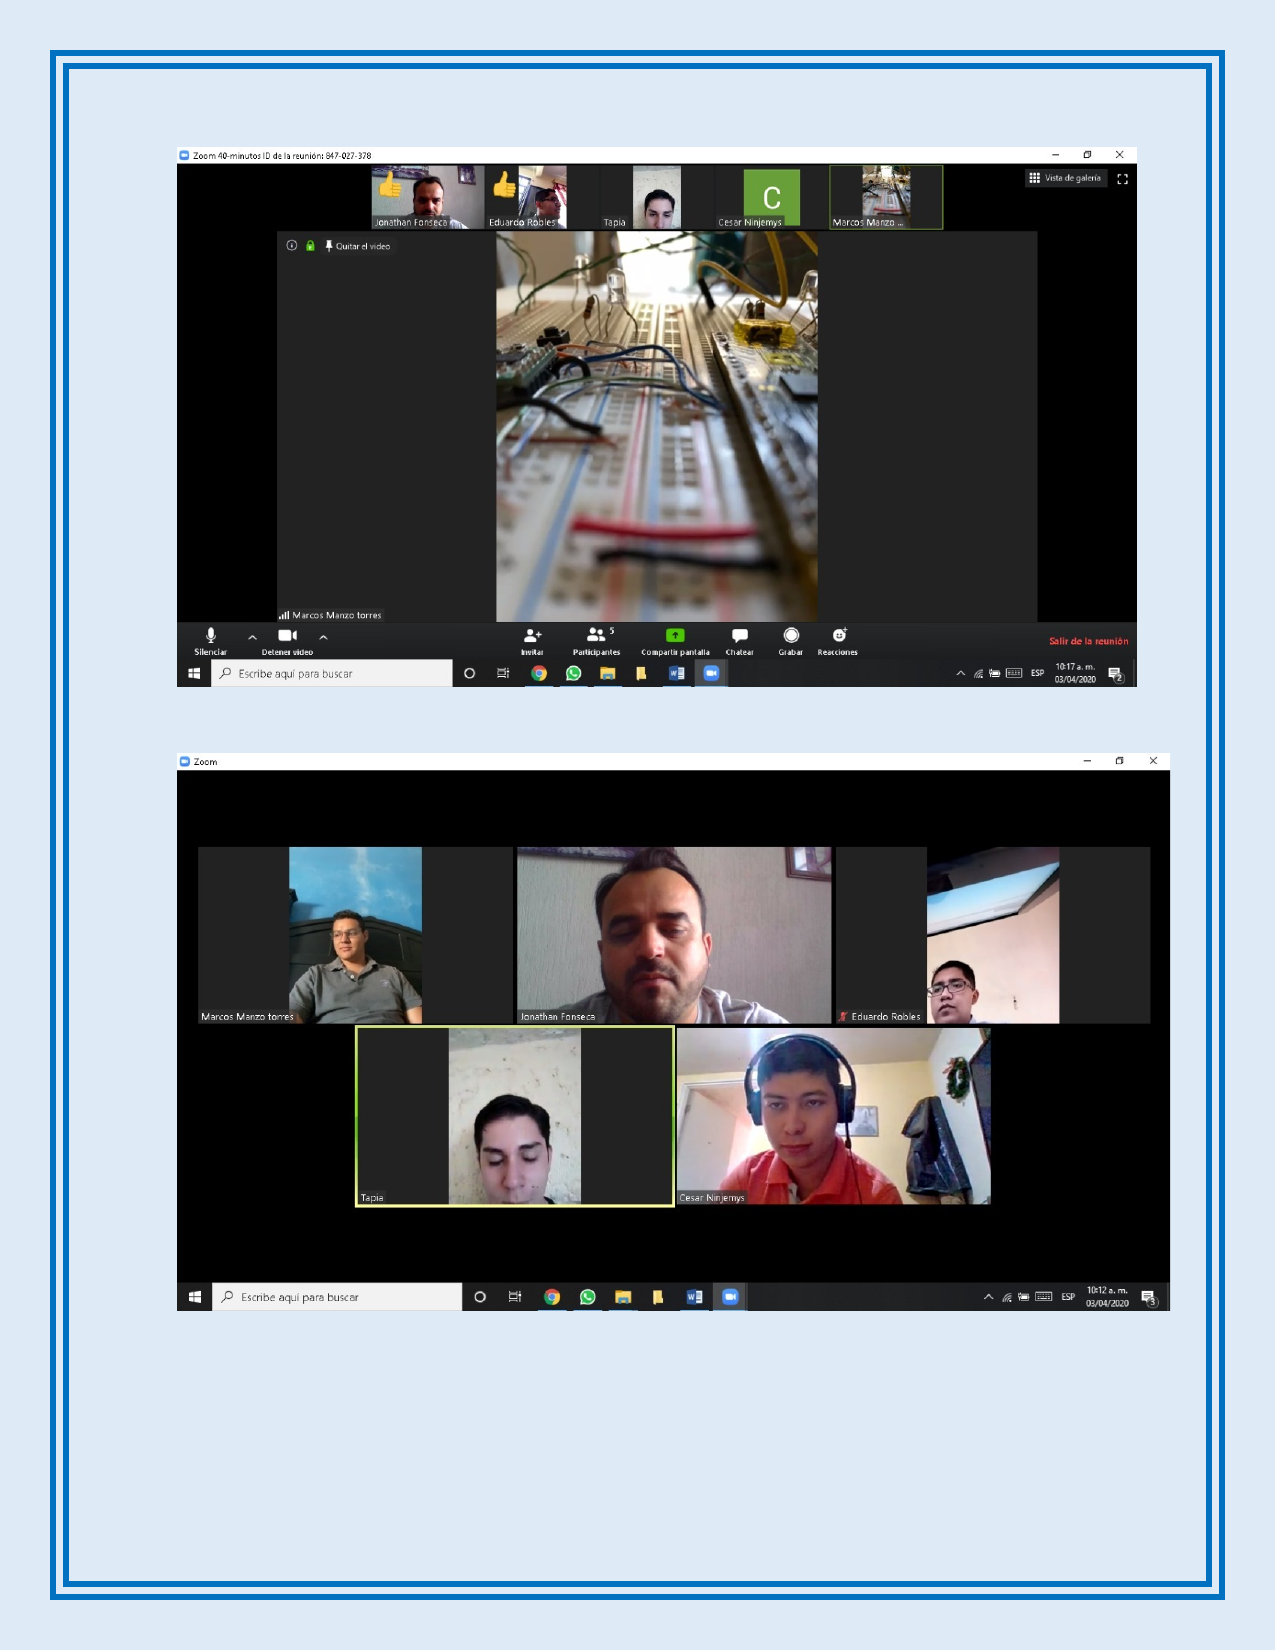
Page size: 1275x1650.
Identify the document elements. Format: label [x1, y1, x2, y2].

picture [177, 147, 1137, 687]
picture [177, 753, 1171, 1311]
